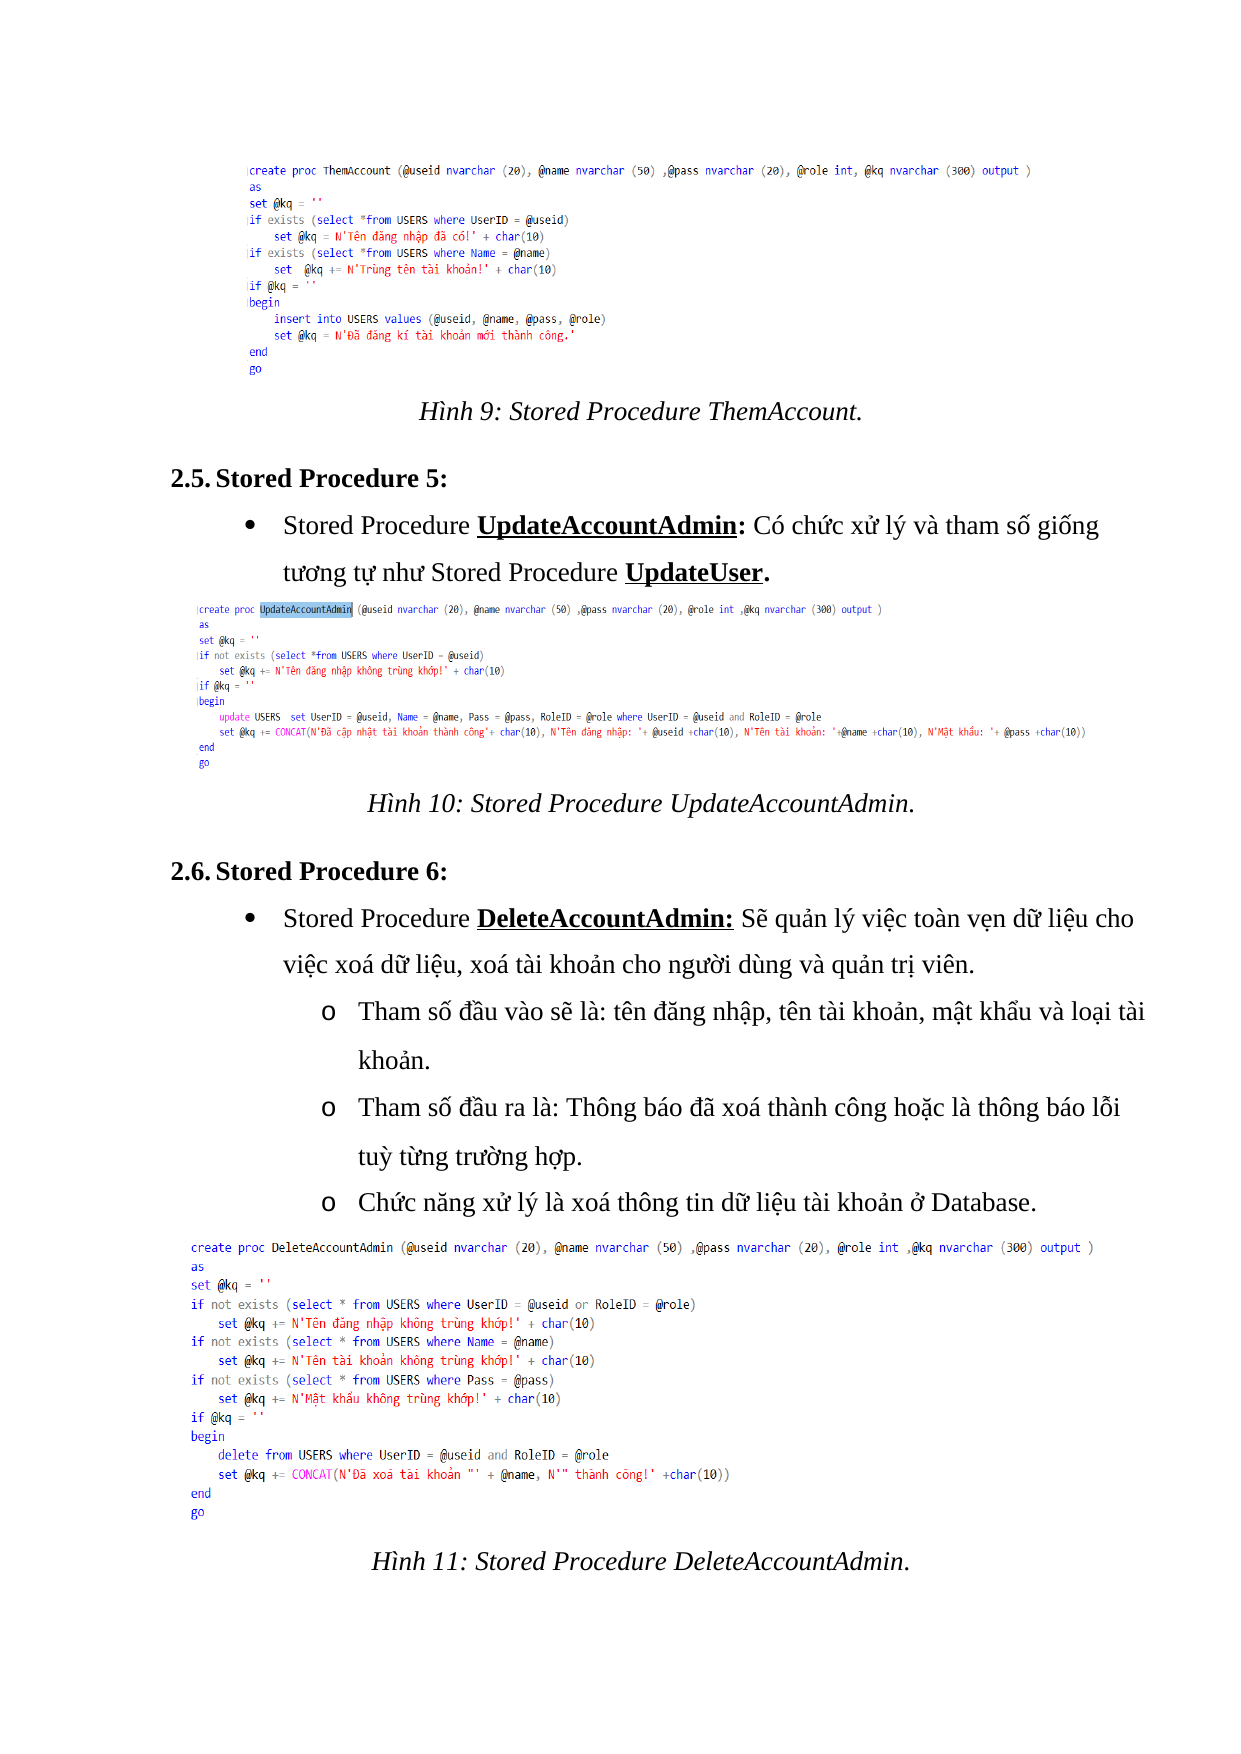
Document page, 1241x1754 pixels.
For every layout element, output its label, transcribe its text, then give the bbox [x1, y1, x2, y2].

list Chức năng xử lý là xoá thông tin dữ liệu tài khoản ở Database. [320, 1186, 1152, 1220]
picture [190, 1236, 1094, 1530]
list Stored Procedure 6: [170, 855, 1152, 886]
picture [247, 162, 1038, 380]
text Hình 9: Stored Procedure ThemAccount. [133, 395, 1152, 426]
list Stored Procedure UpdateAccountAdmin: Có chức xử lý và tham số giống tương tự như Stored Procedure UpdateUser. [245, 509, 1152, 587]
text Hình 10: Stored Procedure UpdateAccountAdmin. [133, 788, 1152, 819]
list Tham số đầu vào sẽ là: tên đăng nhập, tên tài khoản, mật khẩu và loại tài khoản. [320, 995, 1152, 1075]
list Tham số đầu ra là: Thông báo đã xoá thành công hoặc là thông báo lỗi tuỳ từng trường hợp. [320, 1091, 1152, 1171]
text Hình 11: Stored Procedure DeleteAccountAdmin. [133, 1545, 1152, 1576]
list Stored Procedure 5: [170, 462, 1152, 493]
list Stored Procedure DeleteAccountAdmin: Sẽ quản lý việc toàn vẹn dữ liệu cho việc xoá dữ liệu, xoá tài khoản cho người dùng và quản trị viên. [245, 902, 1152, 980]
picture [196, 602, 1088, 772]
